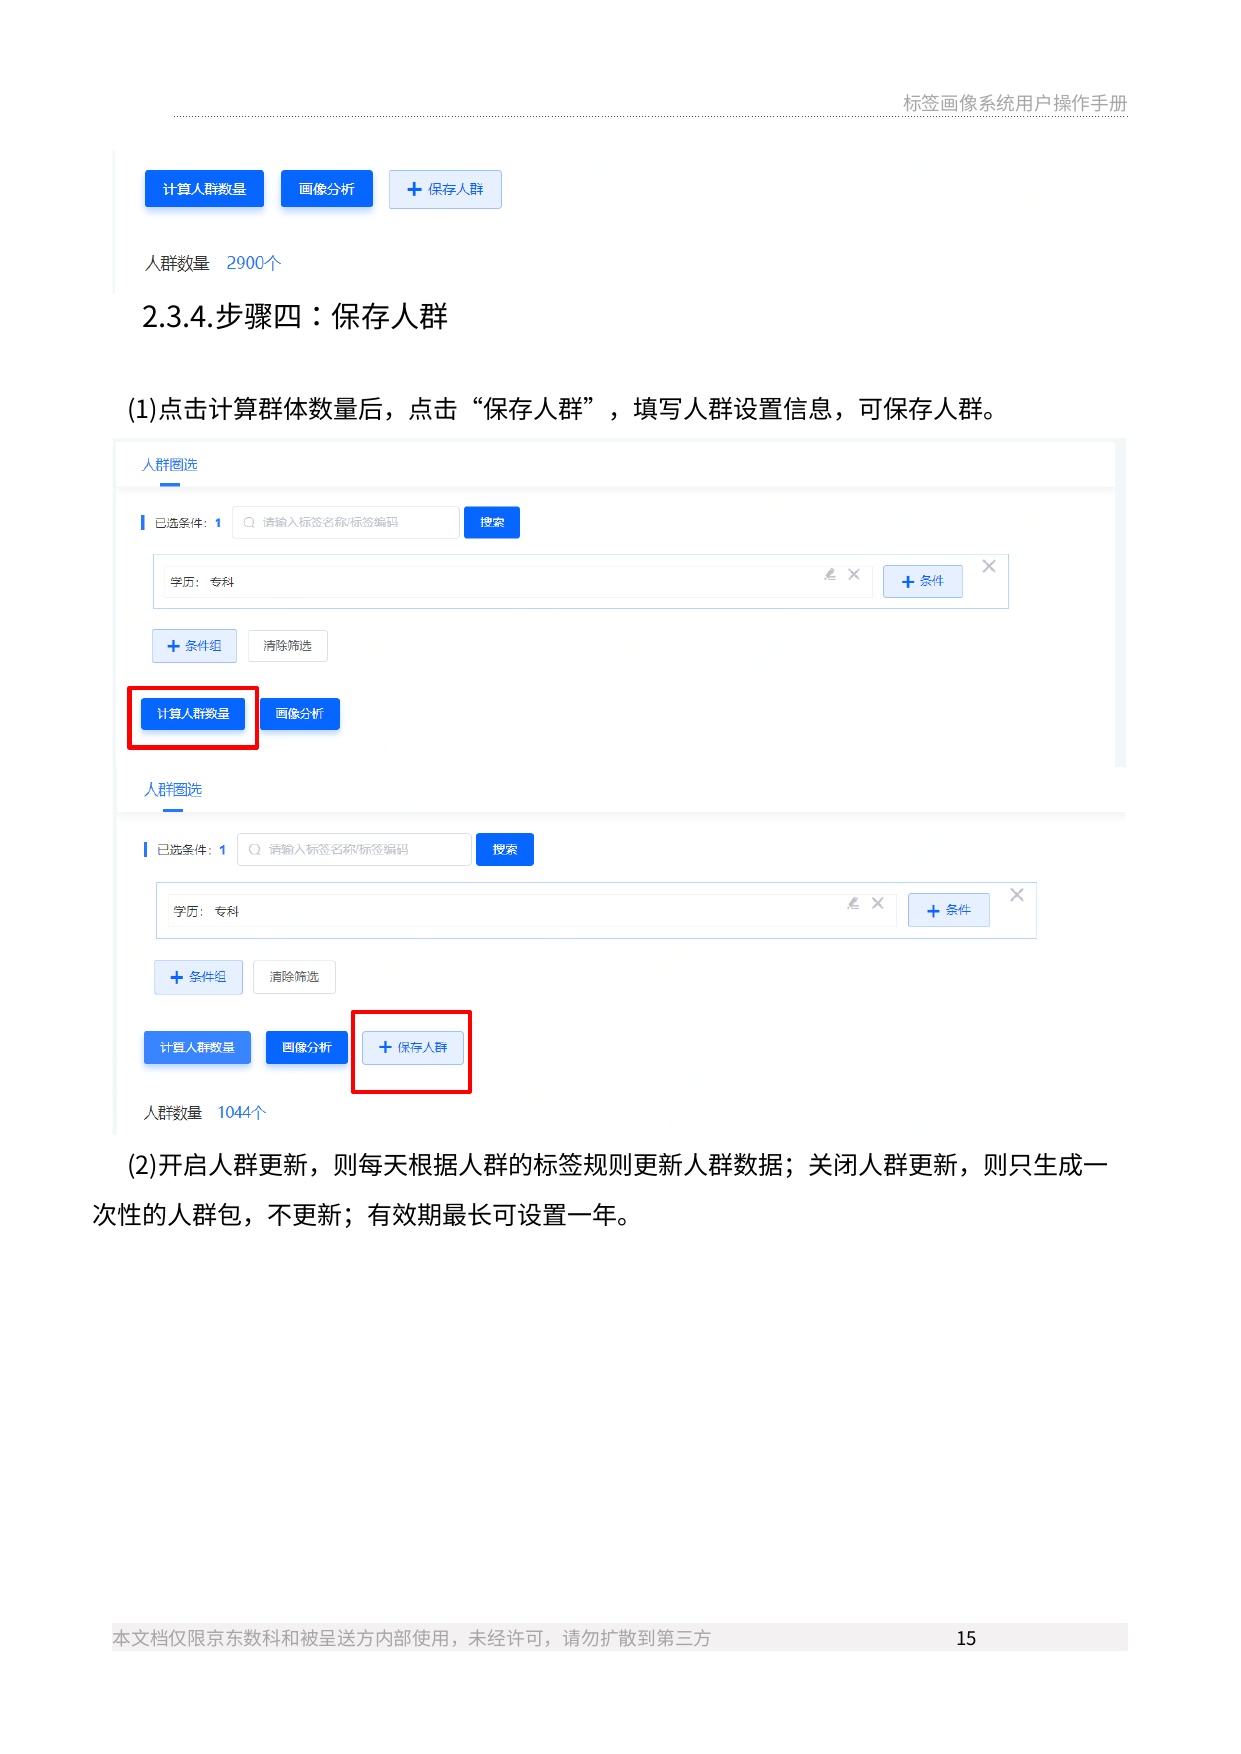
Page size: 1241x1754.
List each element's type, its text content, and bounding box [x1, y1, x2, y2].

list 点击计算群体数量后，点击“保存人群”，填写人群设置信息，可保存人群。 [92, 378, 1128, 428]
picture [112, 438, 1127, 1135]
text 开启人群更新，则每天根据人群的标签规则更新人群数据；关闭人群更新，则只生成一次性的人群包，不更新；有效期最长可设置一年。 [92, 1134, 1128, 1234]
text 步骤四：保存人群 [142, 294, 1128, 336]
picture [112, 150, 1128, 294]
